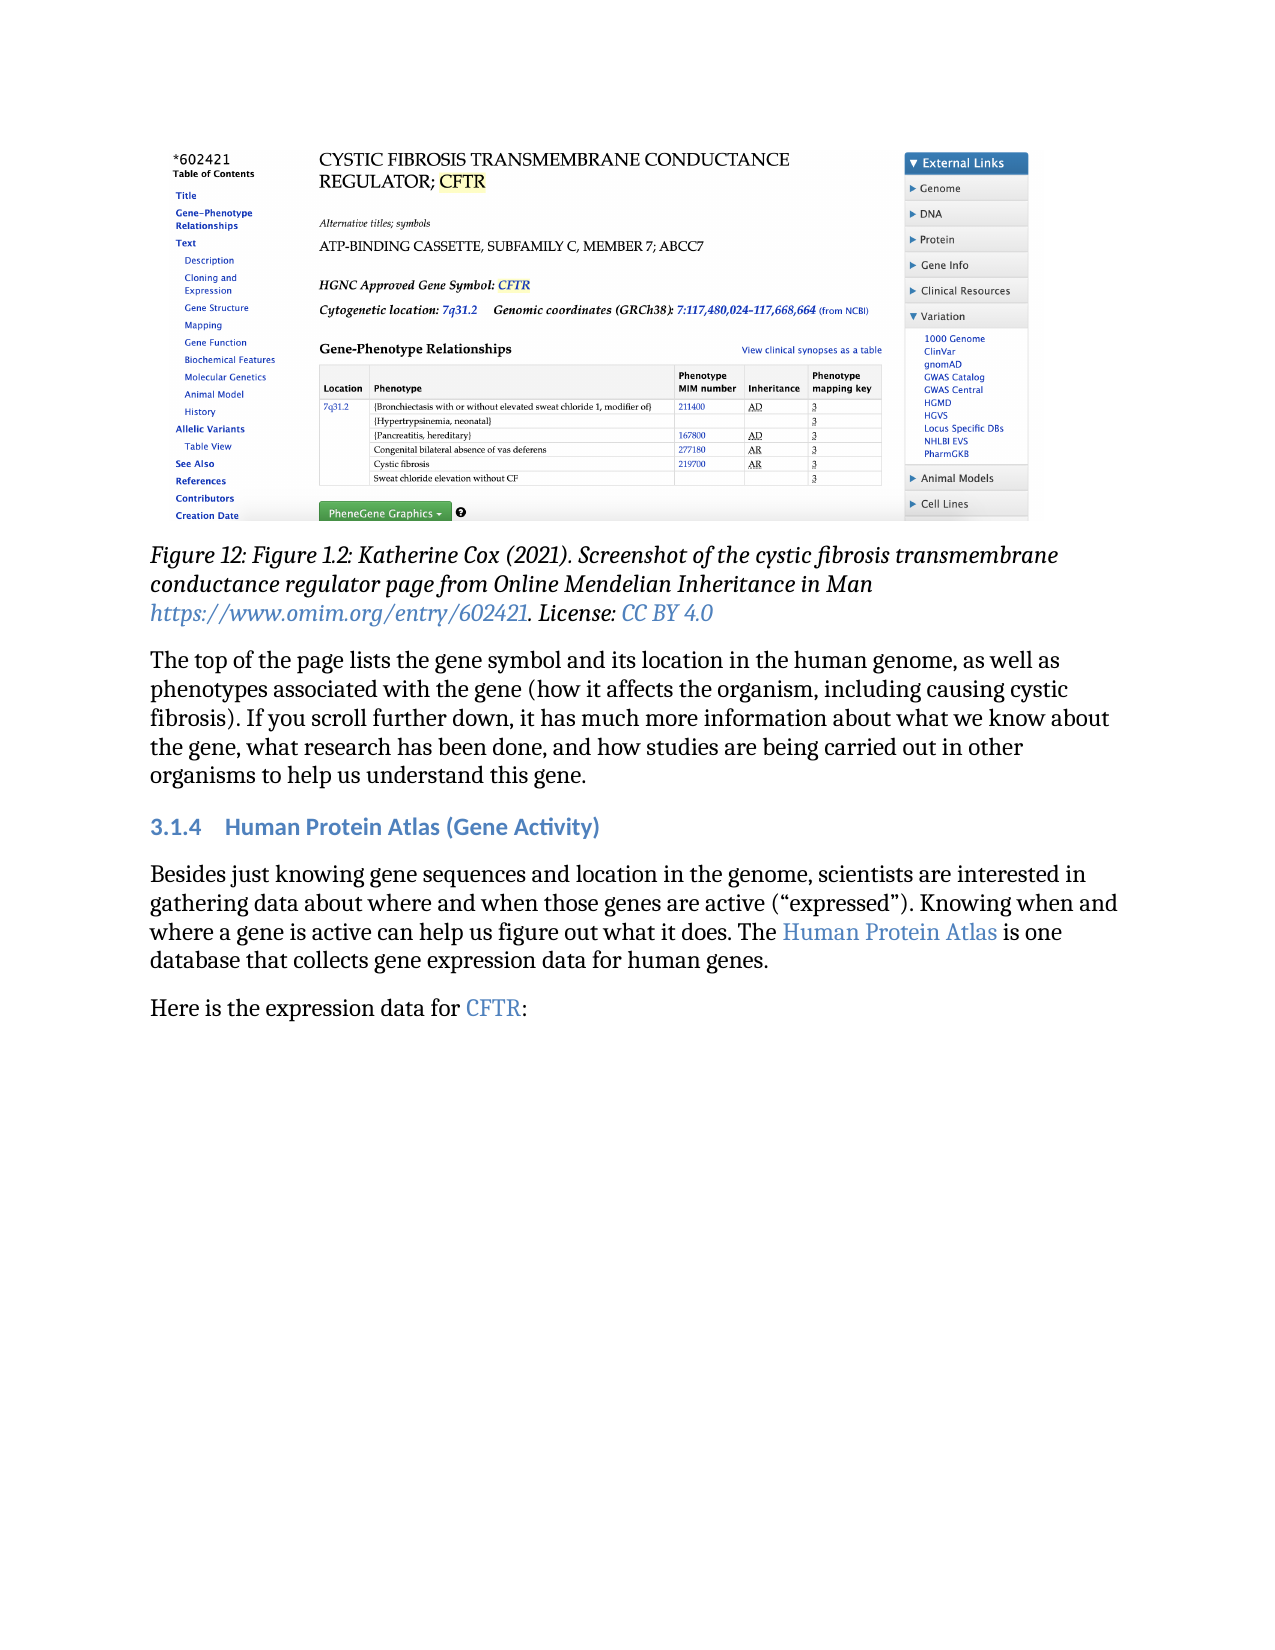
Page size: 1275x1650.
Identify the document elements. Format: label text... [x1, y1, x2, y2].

text Besides just knowing gene sequences and location in the genome, scientists are interested in gathering data about where and when those genes are active (“expressed”). Knowing when and where a gene is active can help us figure out what it does. The Human Protein Atlas is one database that collects gene expression data for human genes. [150, 860, 1125, 975]
picture [168, 150, 1044, 521]
text Here is the expression data for CFTR: [150, 994, 1125, 1023]
subtitle 3.1.4 Human Protein Atlas (Gene Activity) [150, 811, 1125, 841]
text The top of the page lists the gene symbol and its location in the human genome, as well as phenotypes associated with the gene (how it affects the organism, including causing cystic fibrosis). If you scroll further down, it has much more information about what we know about the gene, what research has been done, and how studies are being carried out in other organisms to help us understand this gene. [150, 646, 1125, 790]
